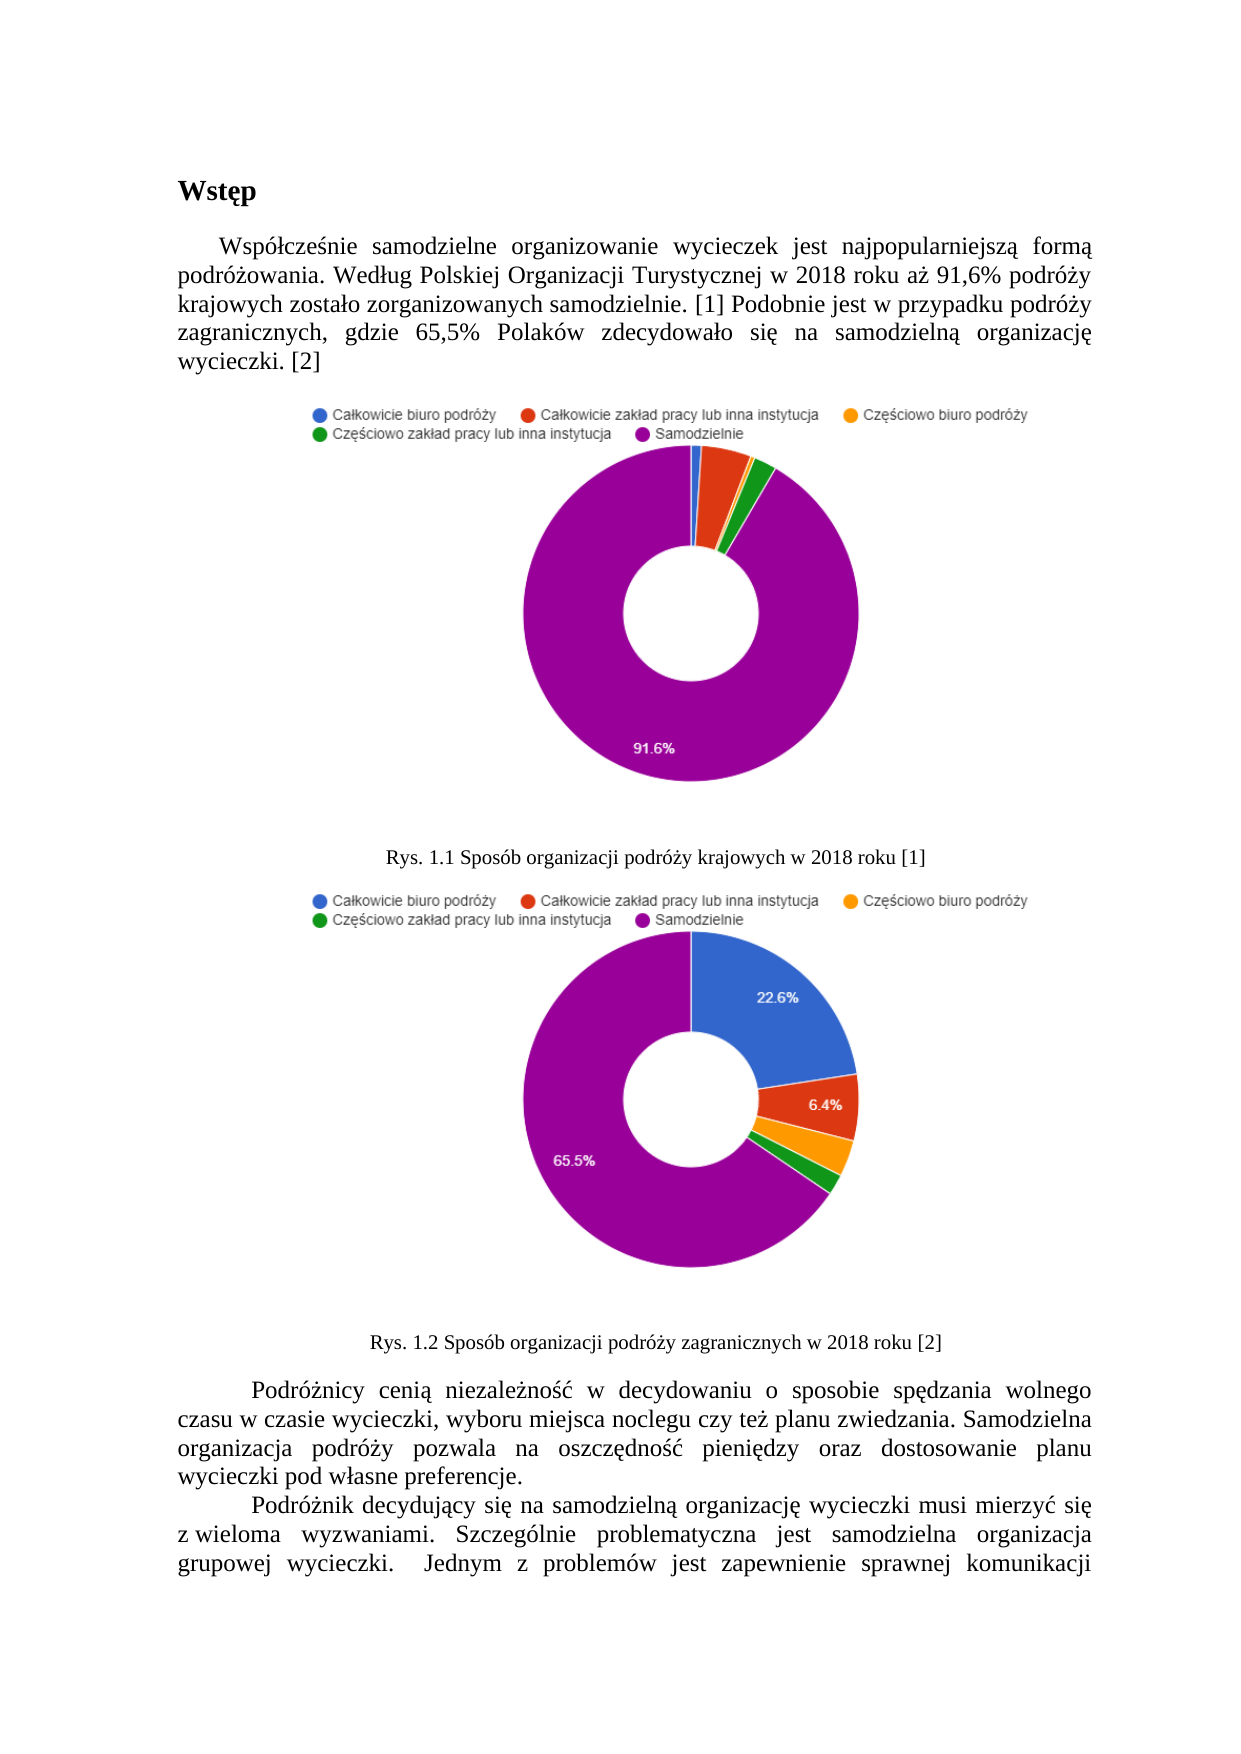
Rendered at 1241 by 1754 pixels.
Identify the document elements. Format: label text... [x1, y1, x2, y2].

picture [218, 889, 1164, 1310]
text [177, 1490, 1092, 1576]
text Wstęp [177, 173, 1092, 206]
text Współcześnie samodzielne organizowanie wycieczek jest najpopularniejszą formą podróżowania. Według Polskiej Organizacji Turystycznej w 2018 roku aż 91,6% podróży krajowych zostało zorganizowanych samodzielnie. Podobnie jest w przypadku podróży zagranicznych, gdzie 65,5% Polaków zdecydowało się na samodzielną organizację wycieczki. [177, 231, 1092, 375]
picture [218, 403, 1164, 824]
text Rys. . Sposób organizacji podróży zagranicznych w 2018 roku [177, 1330, 1092, 1354]
text Rys. . Sposób organizacji podróży krajowych w 2018 roku [177, 844, 1092, 869]
text Podróżnicy cenią niezależność w decydowaniu o sposobie spędzania wolnego czasu w czasie wycieczki, wyboru miejsca noclegu czy też planu zwiedzania. Samodzielna organizacja podróży pozwala na oszczędność pieniędzy oraz dostosowanie planu wycieczki pod własne preferencje. [177, 1375, 1092, 1490]
